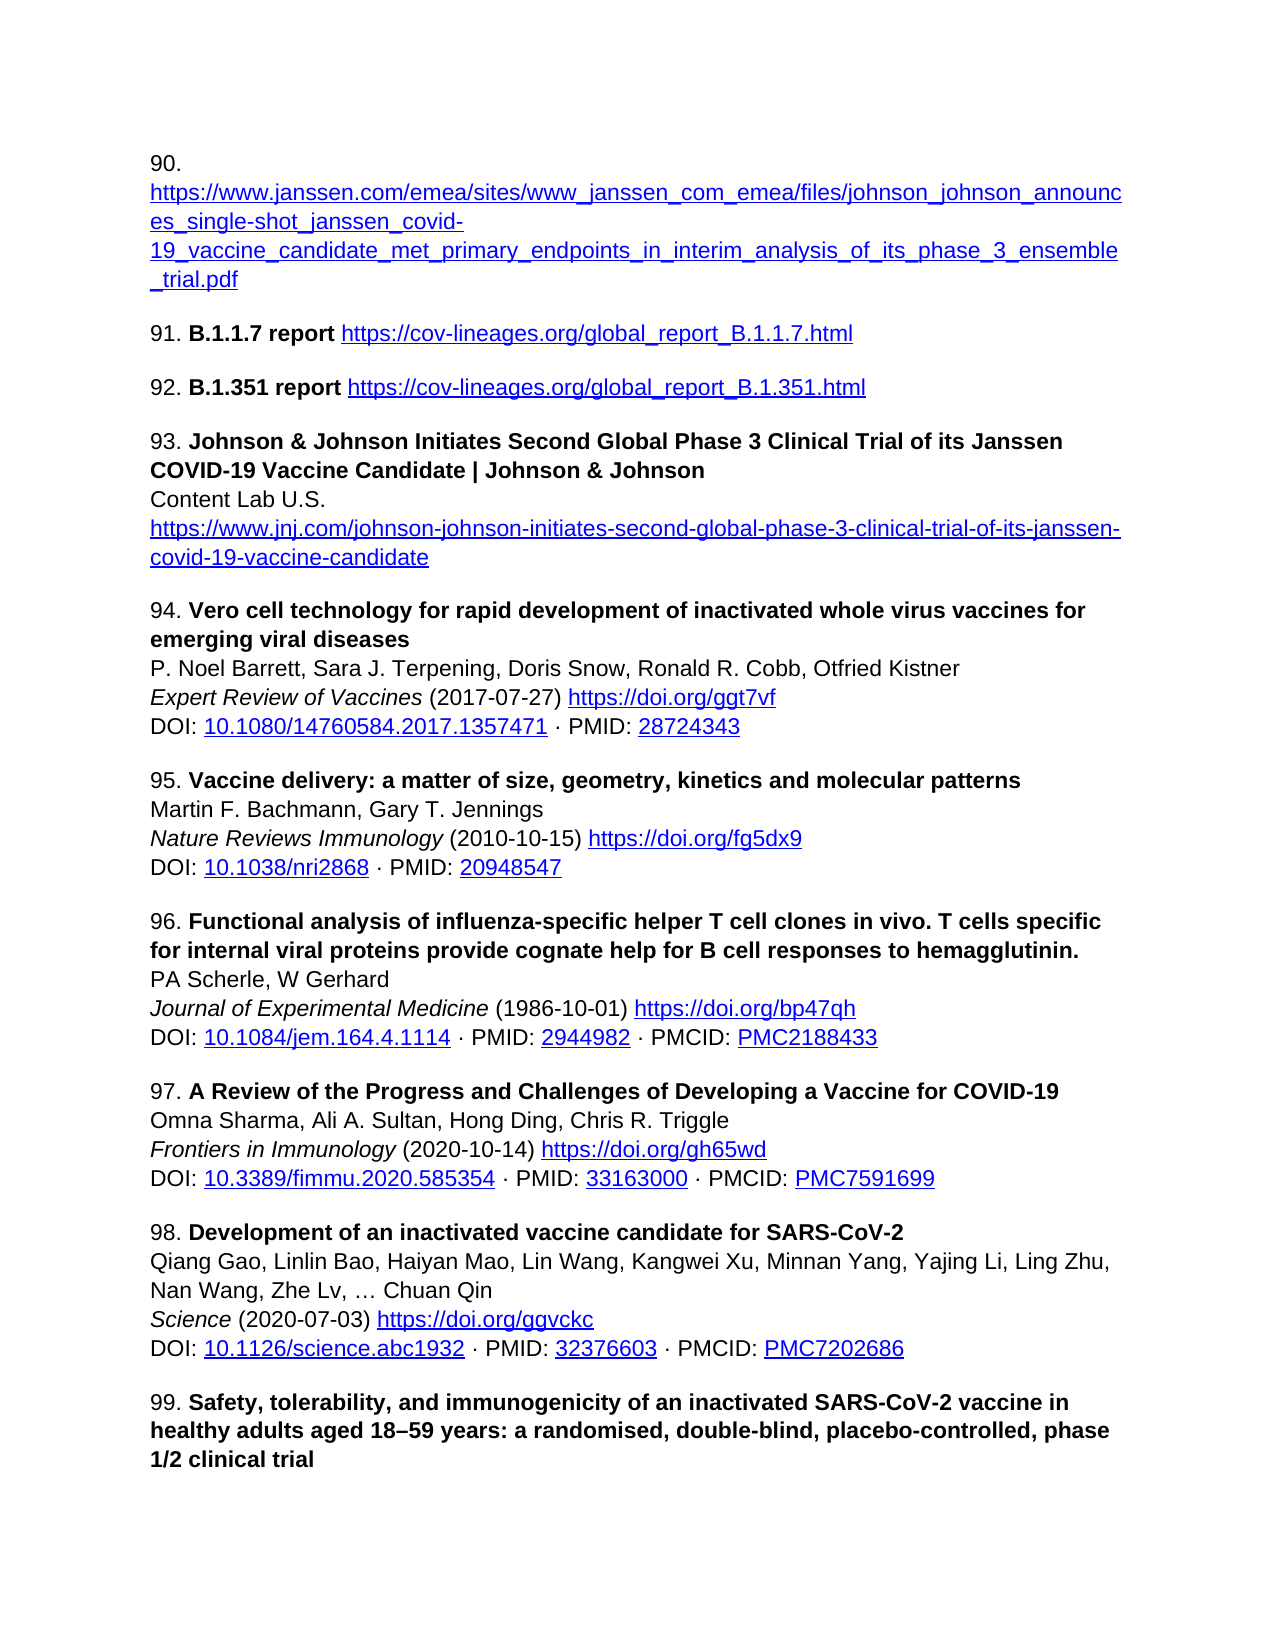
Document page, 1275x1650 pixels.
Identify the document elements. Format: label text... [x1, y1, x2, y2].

text 95. Vaccine delivery: a matter of size, geometry, kinetics and molecular patterns Martin F. Bachmann, Gary T. Jennings Nature Reviews Immunology (2010-10-15) https://doi.org/fg5dx9 DOI: 10.1038/nri2868 · PMID: 20948547 [150, 767, 1125, 881]
text 96. Functional analysis of influenza-specific helper T cell clones in vivo. T cells specific for internal viral proteins provide cognate help for B cell responses to hemagglutinin. PA Scherle, W Gerhard Journal of Experimental Medicine (1986-10-01) https://doi.org/bp47qh DOI: 10.1084/jem.164.4.1114 · PMID: 2944982 · PMCID: PMC2188433 [150, 908, 1125, 1050]
text 97. A Review of the Progress and Challenges of Developing a Vaccine for COVID-19 Omna Sharma, Ali A. Sultan, Hong Ding, Chris R. Triggle Frontiers in Immunology (2020-10-14) https://doi.org/gh65wd DOI: 10.3389/fimmu.2020.585354 · PMID: 33163000 · PMCID: PMC7591699 [150, 1078, 1125, 1191]
text 98. Development of an inactivated vaccine candidate for SARS-CoV-2 Qiang Gao, Linlin Bao, Haiyan Mao, Lin Wang, Kangwei Xu, Minnan Yang, Yajing Li, Ling Zhu, Nan Wang, Zhe Lv, … Chuan Qin Science (2020-07-03) https://doi.org/ggvckc DOI: 10.1126/science.abc1932 · PMID: 32376603 · PMCID: PMC7202686 [150, 1219, 1125, 1361]
text 93. Johnson & Johnson Initiates Second Global Phase 3 Clinical Trial of its Janssen COVID-19 Vaccine Candidate | Johnson & Johnson Content Lab U.S. https://www.jnj.com/johnson-johnson-initiates-second-global-phase-3-clinical-trial-of-its-janssen-covid-19-vaccine-candidate [150, 428, 1125, 570]
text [150, 1388, 1125, 1473]
text 91. B.1.1.7 report https://cov-lineages.org/global_report_B.1.1.7.html [150, 320, 1125, 346]
text 94. Vero cell technology for rapid development of inactivated whole virus vaccines for emerging viral diseases P. Noel Barrett, Sara J. Terpening, Doris Snow, Ronald R. Cobb, Otfried Kistner Expert Review of Vaccines (2017-07-27) https://doi.org/ggt7vf DOI: 10.1080/14760584.2017.1357471 · PMID: 28724343 [150, 597, 1125, 740]
text 90. https://www.janssen.com/emea/sites/www_janssen_com_emea/files/johnson_johnson_announces_single-shot_janssen_covid-19_vaccine_candidate_met_primary_endpoints_in_interim_analysis_of_its_phase_3_ensemble_trial.pdf [150, 150, 1125, 292]
text 92. B.1.351 report https://cov-lineages.org/global_report_B.1.351.html [150, 374, 1125, 400]
